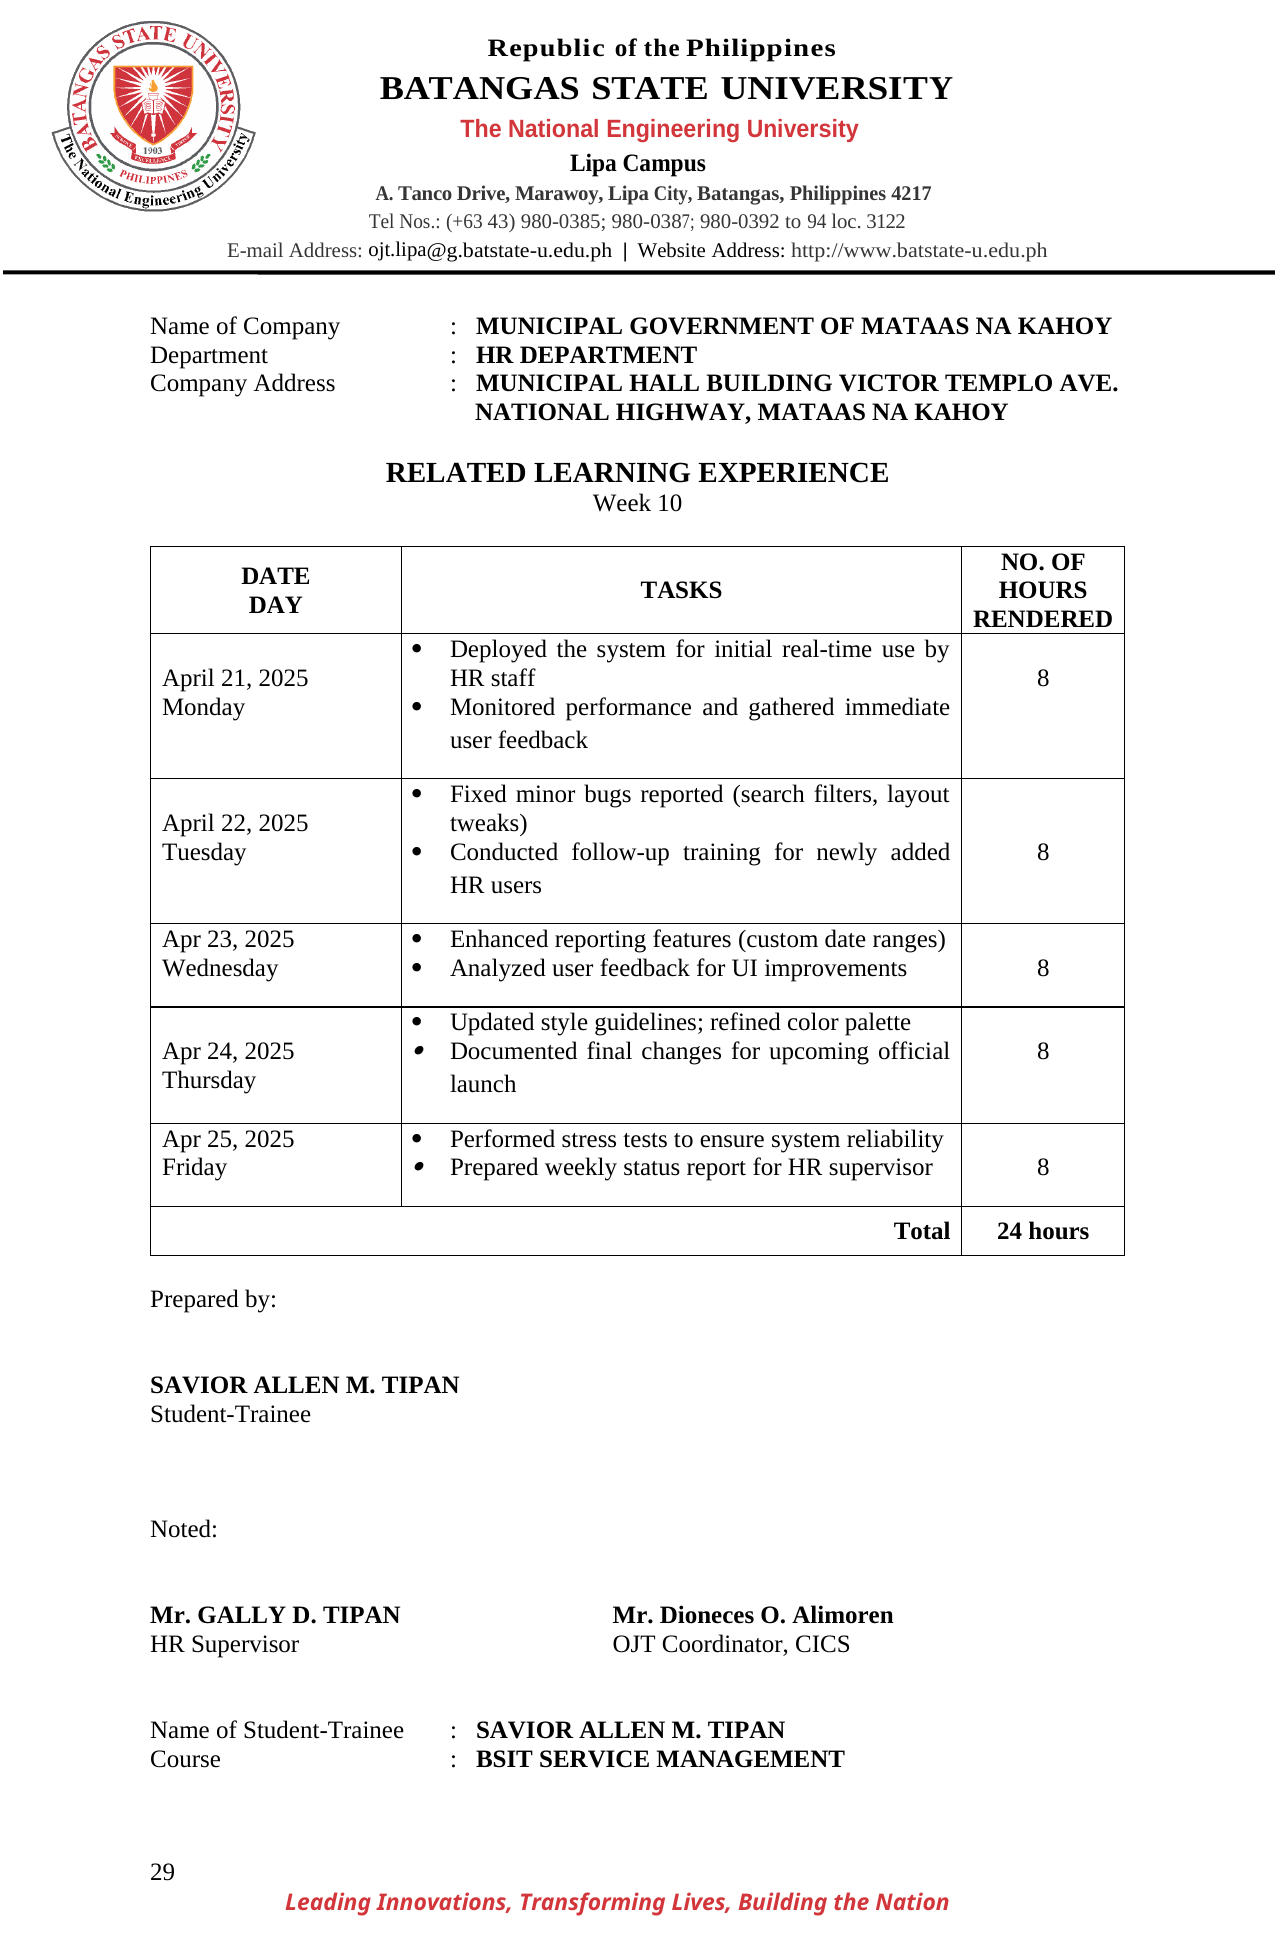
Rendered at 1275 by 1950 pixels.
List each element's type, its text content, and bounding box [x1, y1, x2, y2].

text NATIONAL HIGHWAY, MATAAS NA KAHOY [150, 397, 1125, 426]
text Week 10 [150, 488, 1125, 517]
table_cell 8 [962, 924, 1124, 1006]
text SAVIOR ALLEN M. TIPAN [150, 1371, 1125, 1399]
table_cell 8 [962, 1124, 1124, 1206]
text Prepared by: [150, 1284, 1125, 1313]
table_cell April 22, 2025 Tuesday [151, 779, 401, 923]
text Company Address : MUNICIPAL HALL BUILDING VICTOR TEMPLO AVE. [150, 368, 1125, 397]
table_header DATE DAY [151, 547, 401, 633]
table_cell Performed stress tests to ensure system reliability Prepared weekly status report for HR supervisor [402, 1124, 961, 1206]
text Department : HR DEPARTMENT [150, 340, 1125, 368]
table_cell Apr 24, 2025 Thursday [151, 1008, 401, 1123]
text Name of Company : MUNICIPAL GOVERNMENT OF MATAAS NA KAHOY [150, 311, 1125, 340]
text Noted: [150, 1514, 1125, 1543]
table_cell Apr 25, 2025 Friday [151, 1124, 401, 1206]
table_cell 8 [962, 1008, 1124, 1123]
text Course : BSIT SERVICE MANAGEMENT [150, 1744, 1125, 1773]
text RELATED LEARNING EXPERIENCE [150, 455, 1125, 488]
table_cell Updated style guidelines; refined color palette Documented final changes for upcoming official launch [402, 1008, 961, 1123]
table_cell 8 [962, 634, 1124, 778]
table_cell Apr 23, 2025 Wednesday [151, 924, 401, 1006]
table_cell 8 [962, 779, 1124, 923]
table_cell Deployed the system for initial real-time use by HR staff Monitored performance and gathered immediate user feedback [402, 634, 961, 778]
table_header NO. OF HOURS RENDERED [962, 547, 1124, 633]
text HR Supervisor OJT Coordinator, CICS [150, 1629, 1125, 1658]
table_cell Total [151, 1207, 961, 1254]
text Student-Trainee [150, 1399, 1125, 1428]
text Mr. GALLY D. TIPAN Mr. Dioneces O. Alimoren [150, 1601, 1125, 1629]
table_cell 24 hours [962, 1207, 1124, 1254]
table_cell April 21, 2025 Monday [151, 634, 401, 778]
table_cell Enhanced reporting features (custom date ranges) Analyzed user feedback for UI improvements [402, 924, 961, 1006]
table_cell Fixed minor bugs reported (search filters, layout tweaks) Conducted follow-up training for newly added HR users [402, 779, 961, 923]
table_header TASKS [402, 547, 961, 633]
picture [50, 18, 257, 213]
text Name of Student-Trainee : SAVIOR ALLEN M. TIPAN [150, 1716, 1125, 1744]
